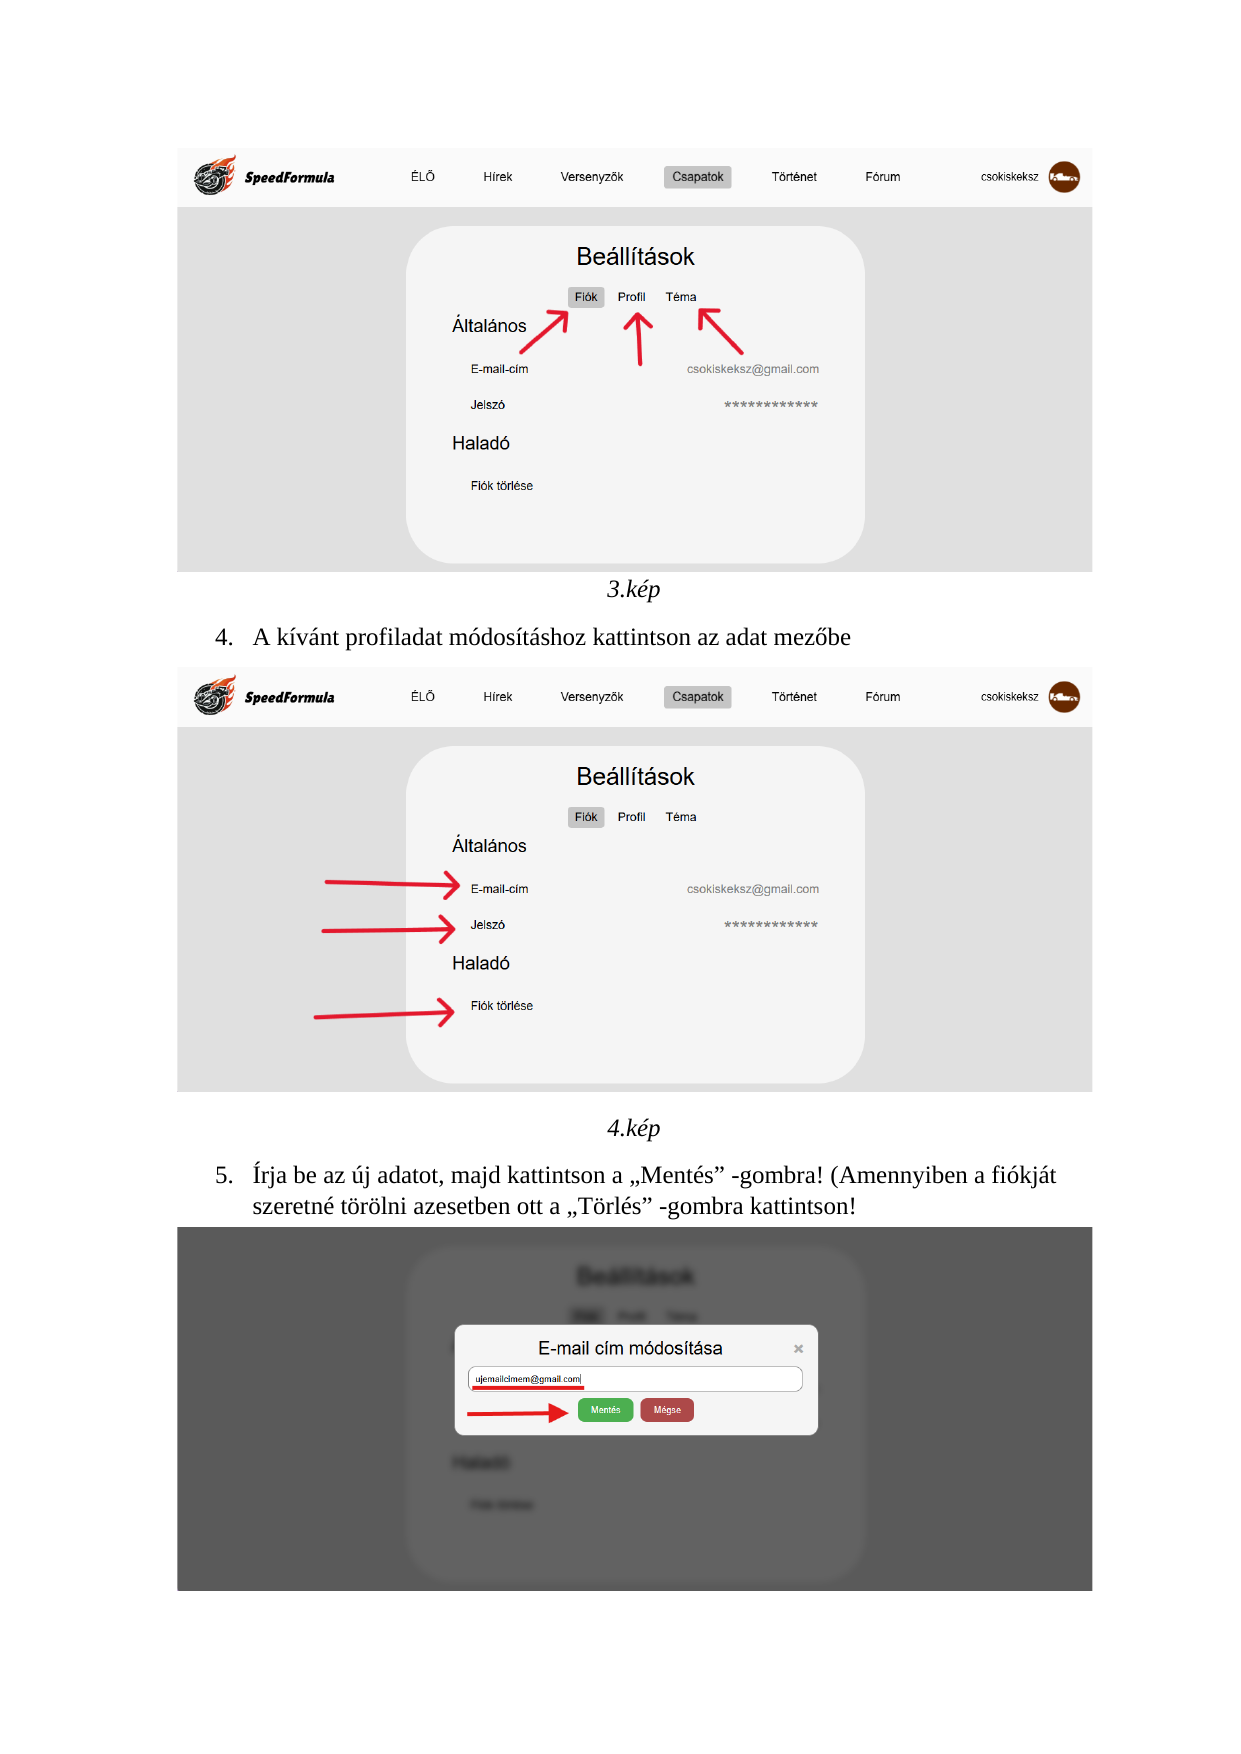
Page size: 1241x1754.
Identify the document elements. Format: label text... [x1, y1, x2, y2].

picture [177, 1227, 1093, 1591]
text 4.kép [177, 1092, 1092, 1141]
list Írja be az új adatot, majd kattintson a „Mentés” -gombra! (Amennyiben a fiókját szeretné törölni azesetben ott a „Törlés” -gombra kattintson! [215, 1160, 1092, 1220]
picture [177, 148, 1093, 572]
picture [177, 667, 1093, 1092]
text 3.kép [177, 572, 1092, 603]
list A kívánt profiladat módosításhoz kattintson az adat mezőbe [215, 622, 1092, 651]
